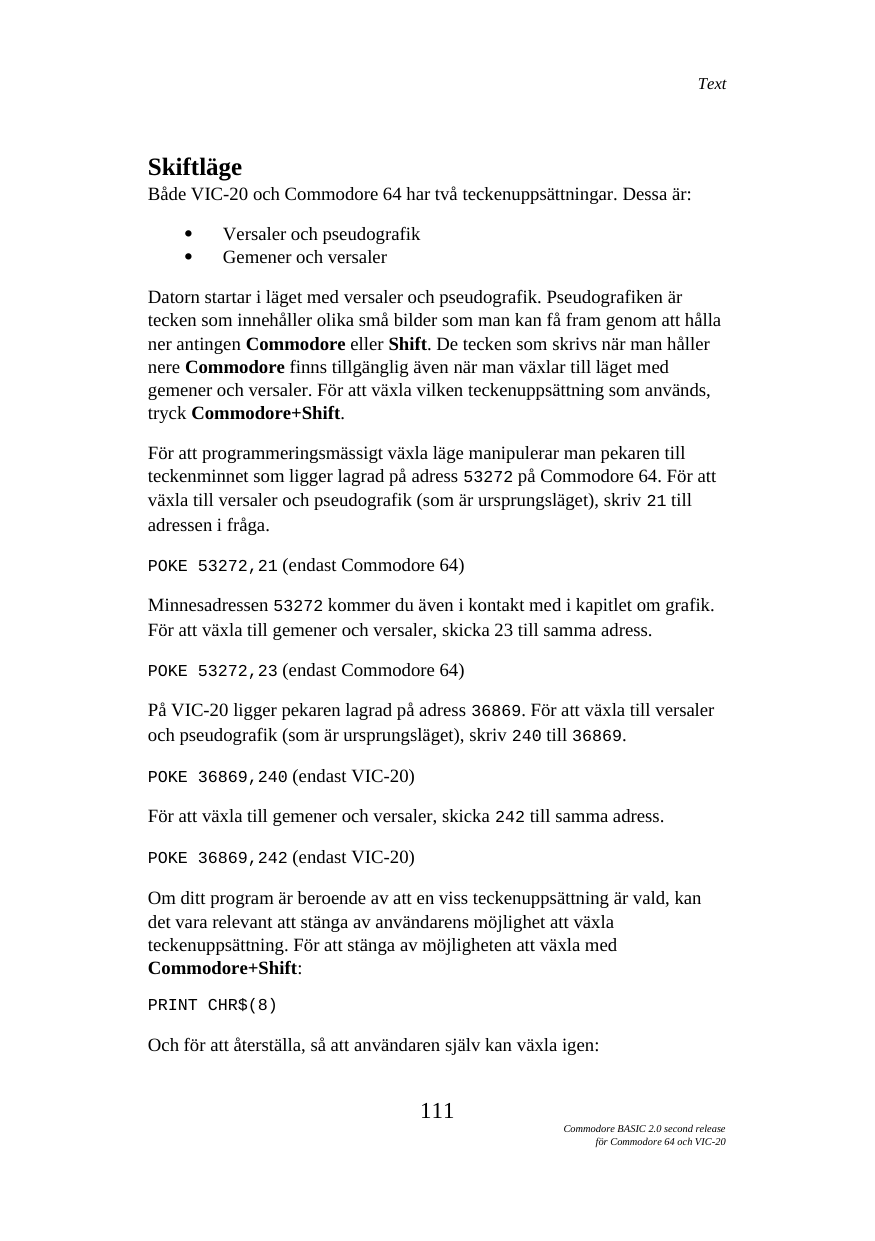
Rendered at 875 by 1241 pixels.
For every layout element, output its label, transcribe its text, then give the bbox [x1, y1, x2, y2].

text För att programmeringsmässigt växla läge manipulerar man pekaren till teckenminnet som ligger lagrad på adress 53272 på Commodore 64. För att växla till versaler och pseudografik (som är ursprungsläget), skriv 21 till adressen i fråga. [148, 442, 726, 535]
text Om ditt program är beroende av att en viss teckenuppsättning är vald, kan det vara relevant att stänga av användarens möjlighet att växla teckenuppsättning. För att stänga av möjligheten att växla med Commodore+Shift: [148, 887, 726, 978]
text POKE 53272,21 (endast Commodore 64) [148, 553, 726, 576]
text POKE 36869,242 (endast VIC-20) [148, 846, 726, 869]
text POKE 36869,240 (endast VIC-20) [148, 764, 726, 787]
text Och för att återställa, så att användaren själv kan växla igen: [148, 1034, 726, 1055]
text För att växla till gemener och versaler, skicka 242 till samma adress. [148, 805, 726, 828]
text Både VIC-20 och Commodore 64 har två teckenuppsättningar. Dessa är: [148, 183, 726, 204]
text Minnesadressen 53272 kommer du även i kontakt med i kapitlet om grafik. För att växla till gemener och versaler, skicka 23 till samma adress. [148, 594, 726, 640]
text POKE 53272,23 (endast Commodore 64) [148, 658, 726, 681]
subtitle Skiftläge [148, 152, 726, 181]
text PRINT CHR$(8) [148, 997, 726, 1016]
list Gemener och versaler [185, 246, 726, 268]
text På VIC-20 ligger pekaren lagrad på adress 36869. För att växla till versaler och pseudografik (som är ursprungsläget), skriv 240 till 36869. [148, 699, 726, 746]
list Versaler och pseudografik [185, 223, 726, 244]
text Datorn startar i läget med versaler och pseudografik. Pseudografiken är tecken som innehåller olika små bilder som man kan få fram genom att hålla ner antingen Commodore eller Shift. De tecken som skrivs när man håller nere Commodore finns tillgänglig även när man växlar till läget med gemener och versaler. För att växla vilken teckenuppsättning som används, tryck Commodore+Shift. [148, 286, 726, 424]
